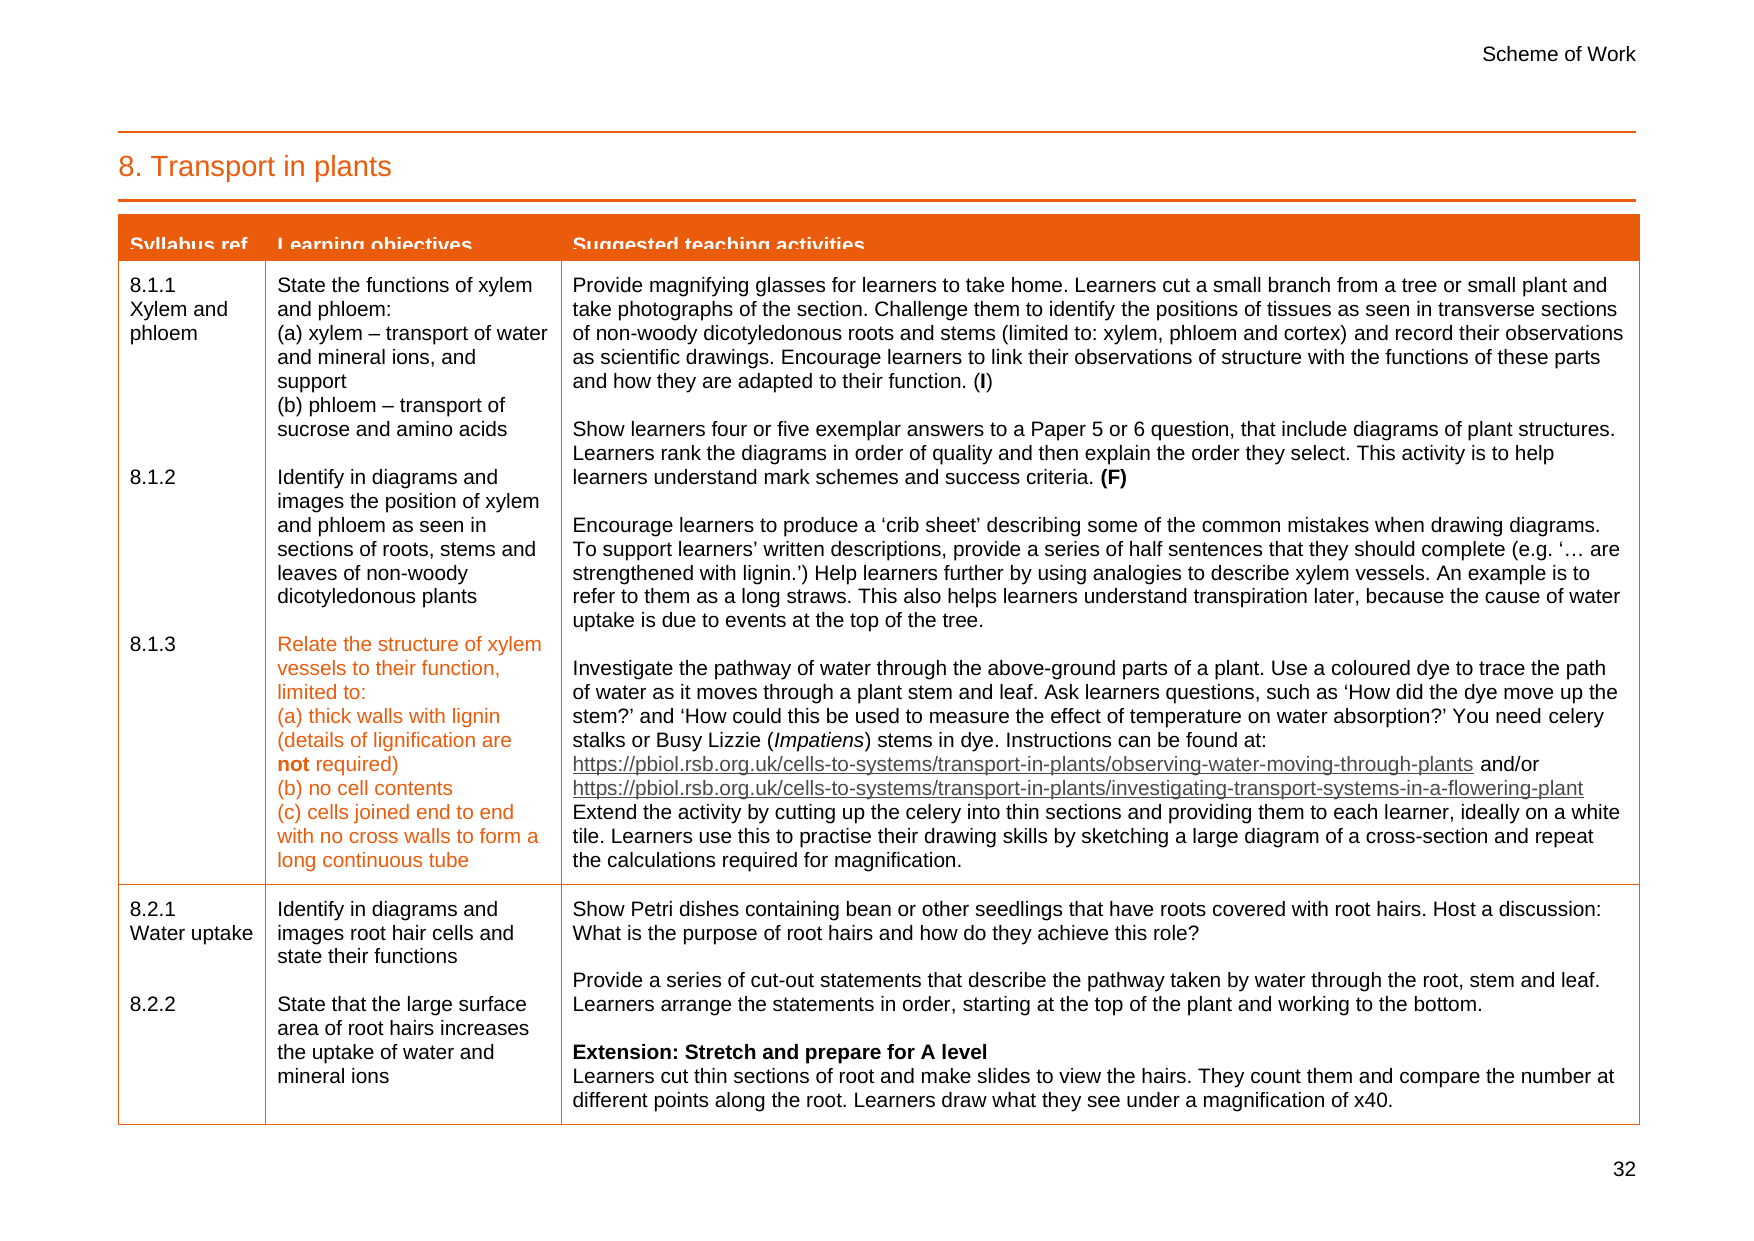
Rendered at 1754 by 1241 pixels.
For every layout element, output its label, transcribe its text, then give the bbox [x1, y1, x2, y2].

table_cell State the functions of xylem and phloem: (a) xylem – transport of water and mineral ions, and support (b) phloem – transport of sucrose and amino acids Identify in diagrams and images the position of xylem and phloem as seen in sections of roots, stems and leaves of non-woody dicotyledonous plants Relate the structure of xylem vessels to their function, limited to: (a) thick walls with lignin (details of lignification are not required) (b) no cell contents (c) cells joined end to end with no cross walls to form a long continuous tube [266, 261, 561, 883]
subtitle 8. Transport in plants [118, 133, 1636, 199]
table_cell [266, 885, 561, 1124]
table_header Syllabus ref. [119, 215, 265, 260]
table_cell 8.1.1 Xylem and phloem 8.1.2 8.1.3 [119, 261, 265, 883]
table_header Learning objectives [266, 215, 561, 260]
table_cell 8.2.1 Water uptake 8.2.2 8.2.3 8.2.4 [119, 885, 265, 1124]
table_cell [562, 885, 1639, 1124]
table_header Suggested teaching activities [562, 215, 1639, 260]
table_cell Provide magnifying glasses for learners to take home. Learners cut a small branch from a tree or small plant and take photographs of the section. Challenge them to identify the positions of tissues as seen in transverse sections of non-woody dicotyledonous roots and stems (limited to: xylem, phloem and cortex) and record their observations as scientific drawings. Encourage learners to link their observations of structure with the functions of these parts and how they are adapted to their function. (I) Show learners four or five exemplar answers to a Paper 5 or 6 question, that include diagrams of plant structures. Learners rank the diagrams in order of quality and then explain the order they select. This activity is to help learners understand mark schemes and success criteria. (F) Encourage learners to produce a ‘crib sheet’ describing some of the common mistakes when drawing diagrams. To support learners’ written descriptions, provide a series of half sentences that they should complete (e.g. ‘… are strengthened with lignin.’) Help learners further by using analogies to describe xylem vessels. An example is to refer to them as a long straws. This also helps learners understand transpiration later, because the cause of water uptake is due to events at the top of the tree. Investigate the pathway of water through the above-ground parts of a plant. Use a coloured dye to trace the path of water as it moves through a plant stem and leaf. Ask learners questions, such as ‘How did the dye move up the stem?’ and ‘How could this be used to measure the effect of temperature on water absorption?’ You need celery stalks or Busy Lizzie (Impatiens) stems in dye. Instructions can be found at: https://pbiol.rsb.org.uk/cells-to-systems/transport-in-plants/observing-water-moving-through-plants and/or https://pbiol.rsb.org.uk/cells-to-systems/transport-in-plants/investigating-transport-systems-in-a-flowering-plant Extend the activity by cutting up the celery into thin sections and providing them to each learner, ideally on a white tile. Learners use this to practise their drawing skills by sketching a large diagram of a cross-section and repeat the calculations required for magnification. [562, 261, 1639, 883]
